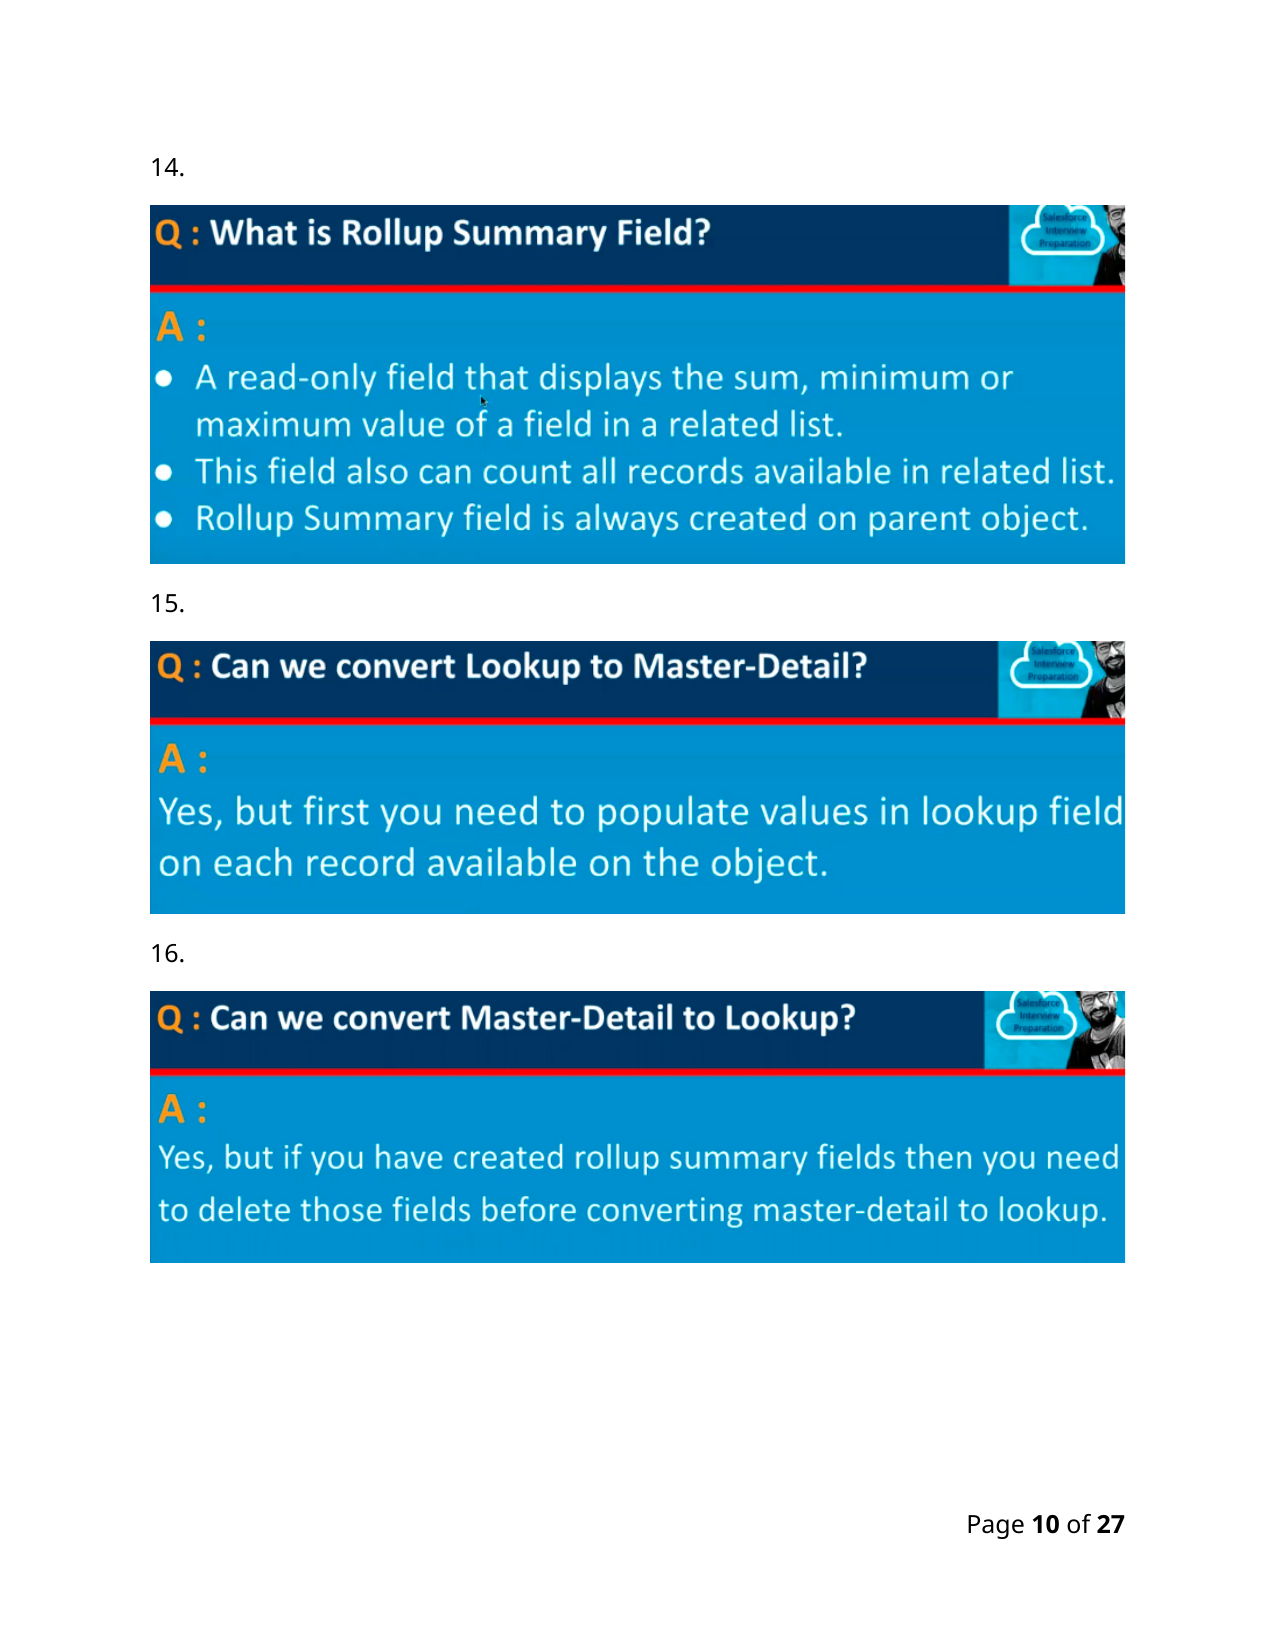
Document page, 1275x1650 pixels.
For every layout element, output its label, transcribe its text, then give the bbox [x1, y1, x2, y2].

picture [1050, 796, 1061, 824]
picture [838, 1151, 852, 1168]
picture [312, 1152, 325, 1174]
picture [615, 418, 629, 436]
picture [1004, 504, 1019, 530]
picture [1049, 1152, 1061, 1168]
picture [614, 856, 629, 875]
picture [257, 856, 270, 875]
picture [160, 798, 177, 824]
picture [660, 848, 676, 875]
picture [590, 856, 608, 875]
picture [306, 506, 320, 530]
picture [907, 1148, 915, 1168]
picture [198, 505, 213, 529]
picture [1004, 372, 1012, 389]
picture [827, 465, 840, 484]
picture [772, 371, 797, 389]
picture [604, 513, 627, 529]
picture [819, 512, 835, 530]
picture [1047, 1197, 1059, 1220]
picture [729, 414, 738, 436]
picture [731, 805, 748, 825]
picture [160, 1146, 174, 1168]
picture [854, 805, 867, 825]
picture [698, 805, 712, 825]
picture [236, 856, 250, 875]
picture [630, 465, 639, 483]
picture [632, 512, 645, 530]
picture [587, 371, 601, 396]
picture [541, 363, 555, 389]
picture [1021, 205, 1105, 256]
picture [219, 1205, 233, 1221]
picture [905, 1201, 914, 1221]
picture [429, 418, 443, 436]
picture [641, 1205, 654, 1220]
picture [216, 820, 221, 829]
picture [395, 1151, 407, 1168]
picture [500, 465, 517, 484]
picture [342, 856, 356, 875]
picture [198, 334, 205, 341]
picture [312, 371, 328, 389]
picture [1095, 462, 1104, 484]
picture [699, 466, 708, 483]
picture [649, 513, 663, 536]
picture [155, 370, 171, 387]
picture [767, 856, 783, 875]
picture [815, 1201, 823, 1221]
picture [488, 857, 492, 875]
picture [217, 512, 233, 530]
picture [705, 1152, 709, 1168]
picture [290, 465, 305, 484]
picture [172, 1205, 187, 1221]
picture [269, 457, 279, 483]
picture [409, 419, 423, 436]
picture [891, 371, 916, 389]
picture [890, 512, 903, 530]
picture [1001, 462, 1010, 483]
picture [348, 465, 361, 483]
picture [960, 509, 969, 530]
picture [362, 372, 376, 396]
picture [736, 371, 746, 389]
picture [762, 410, 777, 436]
picture [783, 1205, 796, 1221]
picture [507, 856, 521, 875]
picture [1022, 513, 1027, 536]
picture [424, 805, 440, 825]
picture [996, 991, 1078, 1040]
picture [721, 512, 735, 530]
picture [548, 1145, 562, 1168]
picture [160, 1200, 168, 1221]
picture [184, 856, 200, 875]
picture [955, 465, 969, 484]
picture [245, 1205, 259, 1221]
picture [199, 1116, 205, 1123]
picture [1067, 1151, 1080, 1168]
picture [150, 641, 1125, 726]
picture [277, 512, 293, 536]
picture [978, 796, 992, 824]
picture [752, 372, 766, 389]
picture [483, 1197, 497, 1221]
picture [1063, 1205, 1072, 1221]
picture [1033, 458, 1048, 484]
picture [641, 465, 657, 484]
picture [502, 1205, 515, 1221]
picture [983, 465, 996, 483]
picture [157, 311, 183, 341]
picture [870, 512, 885, 536]
picture [308, 856, 318, 875]
picture [215, 856, 231, 875]
text 15. [150, 585, 1125, 619]
picture [763, 1151, 775, 1168]
picture [483, 1151, 496, 1168]
picture [575, 410, 590, 436]
picture [690, 512, 703, 530]
picture [367, 1205, 381, 1221]
picture [276, 1205, 289, 1221]
picture [394, 1197, 402, 1220]
picture [514, 504, 529, 530]
picture [677, 1205, 685, 1220]
picture [771, 512, 786, 530]
picture [521, 466, 536, 483]
picture [728, 1205, 741, 1227]
picture [756, 465, 769, 483]
picture [644, 852, 655, 875]
picture [1074, 805, 1090, 825]
picture [486, 512, 500, 530]
picture [150, 991, 1125, 1076]
picture [178, 805, 194, 825]
picture [1085, 1151, 1098, 1169]
picture [917, 1205, 930, 1221]
picture [686, 1152, 699, 1168]
picture [910, 512, 918, 529]
picture [159, 743, 185, 773]
picture [304, 419, 320, 436]
picture [1083, 1205, 1097, 1227]
picture [500, 367, 527, 389]
picture [388, 363, 397, 389]
picture [942, 512, 956, 529]
picture [809, 418, 820, 436]
picture [1105, 796, 1121, 825]
picture [318, 458, 334, 484]
picture [481, 364, 495, 389]
picture [520, 796, 536, 825]
picture [632, 372, 646, 396]
picture [200, 766, 206, 773]
picture [887, 1205, 901, 1221]
picture [658, 1205, 671, 1221]
picture [437, 364, 453, 389]
picture [551, 801, 562, 825]
picture [280, 801, 291, 825]
picture [406, 512, 420, 530]
picture [588, 1151, 603, 1168]
picture [345, 512, 370, 529]
picture [196, 459, 212, 483]
picture [363, 418, 394, 436]
picture [376, 465, 387, 484]
picture [553, 512, 563, 530]
picture [958, 1151, 971, 1168]
picture [773, 466, 787, 483]
picture [525, 410, 535, 436]
picture [678, 465, 693, 484]
picture [806, 852, 816, 876]
picture [834, 805, 850, 825]
picture [360, 856, 378, 875]
picture [576, 1152, 585, 1168]
picture [982, 372, 998, 389]
picture [682, 856, 698, 875]
picture [688, 1201, 697, 1221]
picture [454, 1151, 466, 1168]
picture [710, 1205, 723, 1220]
picture [456, 465, 470, 483]
picture [547, 418, 561, 436]
picture [194, 1151, 204, 1168]
picture [711, 458, 726, 484]
picture [391, 465, 407, 484]
text 16. [150, 936, 1125, 970]
picture [823, 415, 832, 436]
picture [755, 857, 762, 883]
picture [822, 371, 847, 389]
picture [200, 805, 211, 825]
picture [972, 1205, 987, 1221]
picture [791, 465, 804, 483]
picture [1020, 805, 1036, 831]
picture [280, 363, 294, 389]
picture [644, 805, 661, 832]
picture [688, 364, 702, 389]
picture [155, 511, 171, 527]
picture [920, 1145, 933, 1168]
picture [159, 1094, 184, 1123]
picture [229, 418, 241, 436]
picture [671, 418, 680, 436]
picture [414, 1205, 427, 1221]
picture [790, 504, 805, 530]
picture [761, 1205, 769, 1220]
picture [921, 512, 936, 530]
picture [1014, 465, 1029, 484]
picture [683, 418, 698, 436]
picture [1103, 1145, 1117, 1168]
picture [518, 1148, 526, 1168]
picture [197, 365, 216, 388]
picture [334, 1205, 349, 1221]
picture [943, 371, 968, 389]
picture [1068, 508, 1077, 530]
picture [583, 465, 597, 483]
picture [460, 1205, 470, 1221]
picture [264, 1148, 272, 1168]
picture [922, 372, 936, 389]
picture [246, 419, 259, 436]
picture [457, 805, 472, 824]
picture [561, 462, 570, 484]
picture [827, 1205, 841, 1221]
picture [420, 465, 432, 484]
picture [305, 796, 316, 824]
picture [436, 465, 449, 484]
picture [1027, 1205, 1043, 1221]
picture [750, 1152, 758, 1168]
picture [661, 465, 674, 484]
picture [998, 805, 1013, 825]
picture [624, 1205, 636, 1220]
picture [710, 1151, 729, 1168]
picture [819, 1144, 827, 1168]
picture [198, 418, 223, 436]
picture [293, 1144, 301, 1168]
picture [932, 805, 951, 825]
picture [498, 418, 512, 436]
picture [1052, 512, 1065, 530]
picture [334, 371, 348, 388]
picture [464, 504, 474, 529]
picture [329, 1151, 344, 1168]
picture [438, 513, 452, 536]
picture [743, 418, 757, 436]
picture [875, 465, 890, 484]
picture [1010, 641, 1093, 689]
picture [467, 856, 481, 875]
picture [384, 856, 394, 875]
picture [217, 458, 231, 483]
picture [566, 805, 584, 825]
picture [781, 805, 796, 825]
picture [913, 465, 927, 483]
picture [441, 1197, 454, 1221]
picture [960, 1201, 968, 1221]
picture [782, 1152, 790, 1168]
picture [712, 856, 730, 876]
picture [542, 465, 556, 483]
picture [711, 418, 724, 436]
picture [478, 805, 494, 825]
picture [667, 805, 682, 825]
picture [401, 805, 419, 825]
picture [755, 1205, 760, 1220]
picture [329, 805, 339, 824]
picture [615, 371, 627, 389]
picture [671, 1151, 681, 1168]
picture [650, 371, 661, 389]
picture [841, 512, 855, 529]
picture [503, 1151, 513, 1168]
picture [801, 1205, 811, 1221]
picture [530, 1151, 544, 1168]
picture [550, 1205, 558, 1220]
picture [349, 1153, 362, 1168]
picture [477, 410, 486, 436]
picture [484, 466, 496, 484]
picture [1073, 1205, 1077, 1220]
picture [708, 512, 717, 529]
picture [237, 796, 254, 825]
picture [570, 371, 581, 389]
picture [736, 848, 752, 875]
picture [643, 418, 655, 436]
picture [325, 418, 340, 436]
picture [302, 1201, 310, 1221]
picture [324, 513, 338, 530]
picture [673, 368, 682, 389]
picture [789, 856, 803, 875]
picture [530, 1205, 545, 1221]
picture [735, 1152, 749, 1168]
text 14. [150, 150, 1125, 184]
picture [353, 1205, 363, 1221]
picture [846, 1205, 854, 1220]
picture [161, 856, 178, 875]
picture [588, 1205, 600, 1221]
picture [499, 805, 516, 825]
picture [955, 805, 973, 825]
picture [667, 512, 678, 530]
picture [428, 856, 443, 876]
picture [357, 801, 367, 825]
picture [847, 458, 862, 484]
picture [982, 512, 998, 530]
picture [411, 1152, 424, 1168]
picture [621, 805, 638, 825]
picture [321, 856, 337, 876]
picture [892, 805, 907, 824]
picture [938, 1152, 952, 1168]
picture [263, 1200, 271, 1221]
picture [793, 1152, 807, 1174]
picture [448, 857, 464, 875]
picture [603, 1205, 618, 1221]
picture [155, 465, 171, 480]
picture [707, 371, 722, 389]
picture [865, 1145, 879, 1168]
picture [562, 1205, 575, 1221]
picture [1020, 1152, 1034, 1168]
picture [771, 1205, 779, 1220]
picture [428, 1151, 442, 1168]
picture [576, 512, 590, 530]
picture [381, 805, 397, 832]
picture [519, 1197, 528, 1220]
picture [315, 1197, 329, 1220]
picture [376, 512, 401, 529]
picture [1081, 465, 1092, 484]
picture [761, 805, 777, 824]
picture [273, 418, 298, 436]
picture [457, 418, 474, 436]
picture [740, 512, 753, 530]
picture [984, 1152, 997, 1174]
picture [397, 848, 413, 875]
picture [466, 367, 475, 389]
picture [200, 1197, 214, 1221]
picture [260, 805, 276, 825]
picture [868, 1197, 882, 1221]
picture [501, 1160, 508, 1168]
picture [625, 1152, 638, 1168]
picture [175, 1151, 189, 1168]
picture [409, 371, 424, 389]
picture [246, 465, 257, 484]
picture [1033, 512, 1047, 530]
picture [198, 320, 205, 326]
picture [257, 513, 271, 530]
picture [276, 848, 291, 875]
picture [812, 805, 828, 825]
picture [471, 1152, 479, 1168]
picture [731, 465, 743, 484]
picture [599, 805, 616, 831]
picture [342, 805, 354, 825]
picture [1008, 1205, 1023, 1221]
picture [245, 1152, 259, 1168]
picture [241, 371, 274, 389]
picture [226, 1145, 241, 1168]
picture [150, 205, 1125, 293]
picture [885, 1152, 894, 1168]
picture [718, 801, 727, 825]
picture [644, 1152, 658, 1174]
picture [230, 372, 238, 389]
picture [942, 465, 951, 482]
picture [341, 418, 350, 436]
picture [758, 509, 767, 530]
picture [862, 371, 876, 389]
picture [247, 504, 251, 529]
picture [376, 1145, 390, 1168]
picture [1000, 1151, 1016, 1169]
picture [426, 512, 435, 529]
picture [528, 848, 545, 875]
picture [559, 856, 575, 875]
